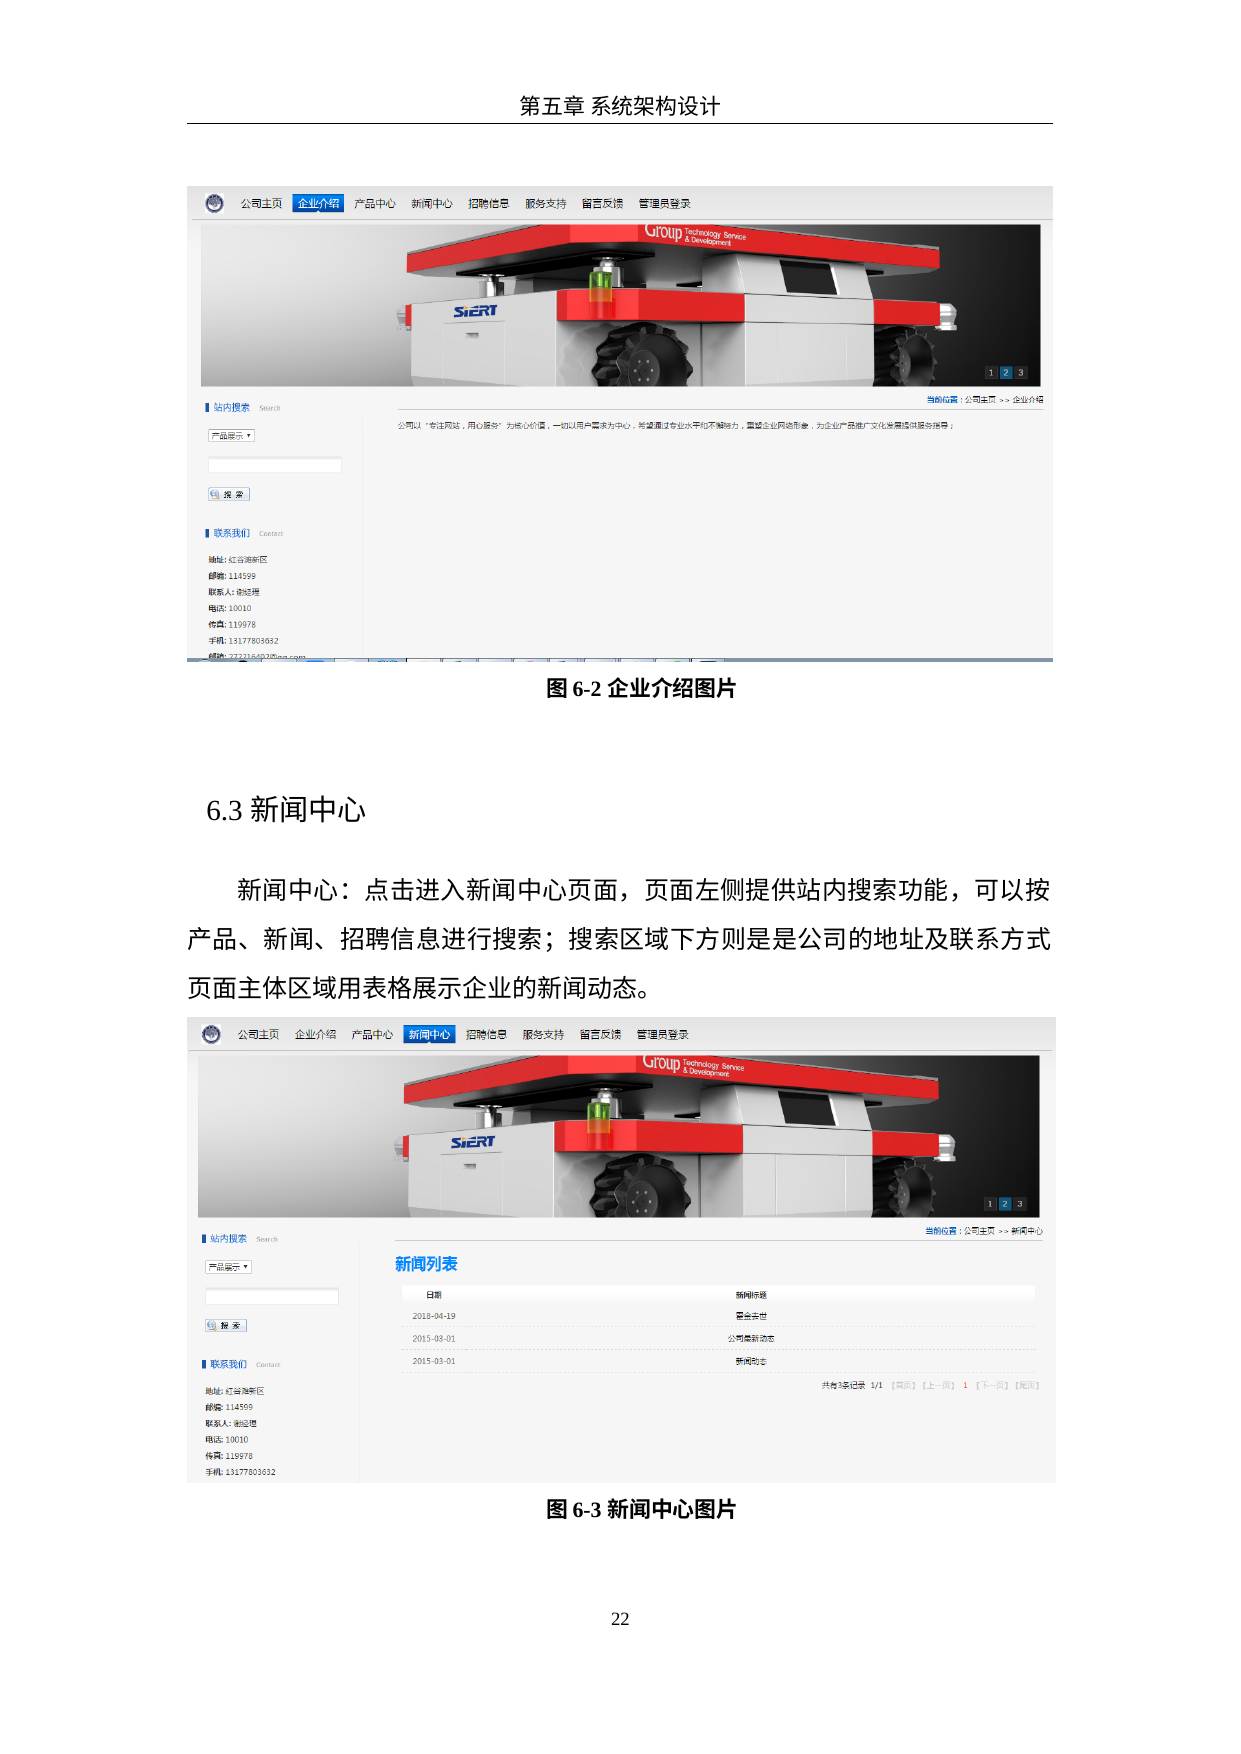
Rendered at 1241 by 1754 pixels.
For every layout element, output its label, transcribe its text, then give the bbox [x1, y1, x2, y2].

text 新闻中心：点击进入新闻中心页面，页面左侧提供站内搜索功能，可以按产品、新闻、招聘信息进行搜索；搜索区域下方则是是公司的地址及联系方式。页面主体区域用表格展示企业的新闻动态。 [187, 871, 1053, 1005]
text 图6-3 新闻中心图片 [187, 1492, 1053, 1523]
picture [187, 1017, 1056, 1483]
picture [187, 186, 1053, 662]
subtitle 6.3 新闻中心 [206, 787, 1053, 829]
text 图6-2 企业介绍图片 [187, 671, 1053, 703]
